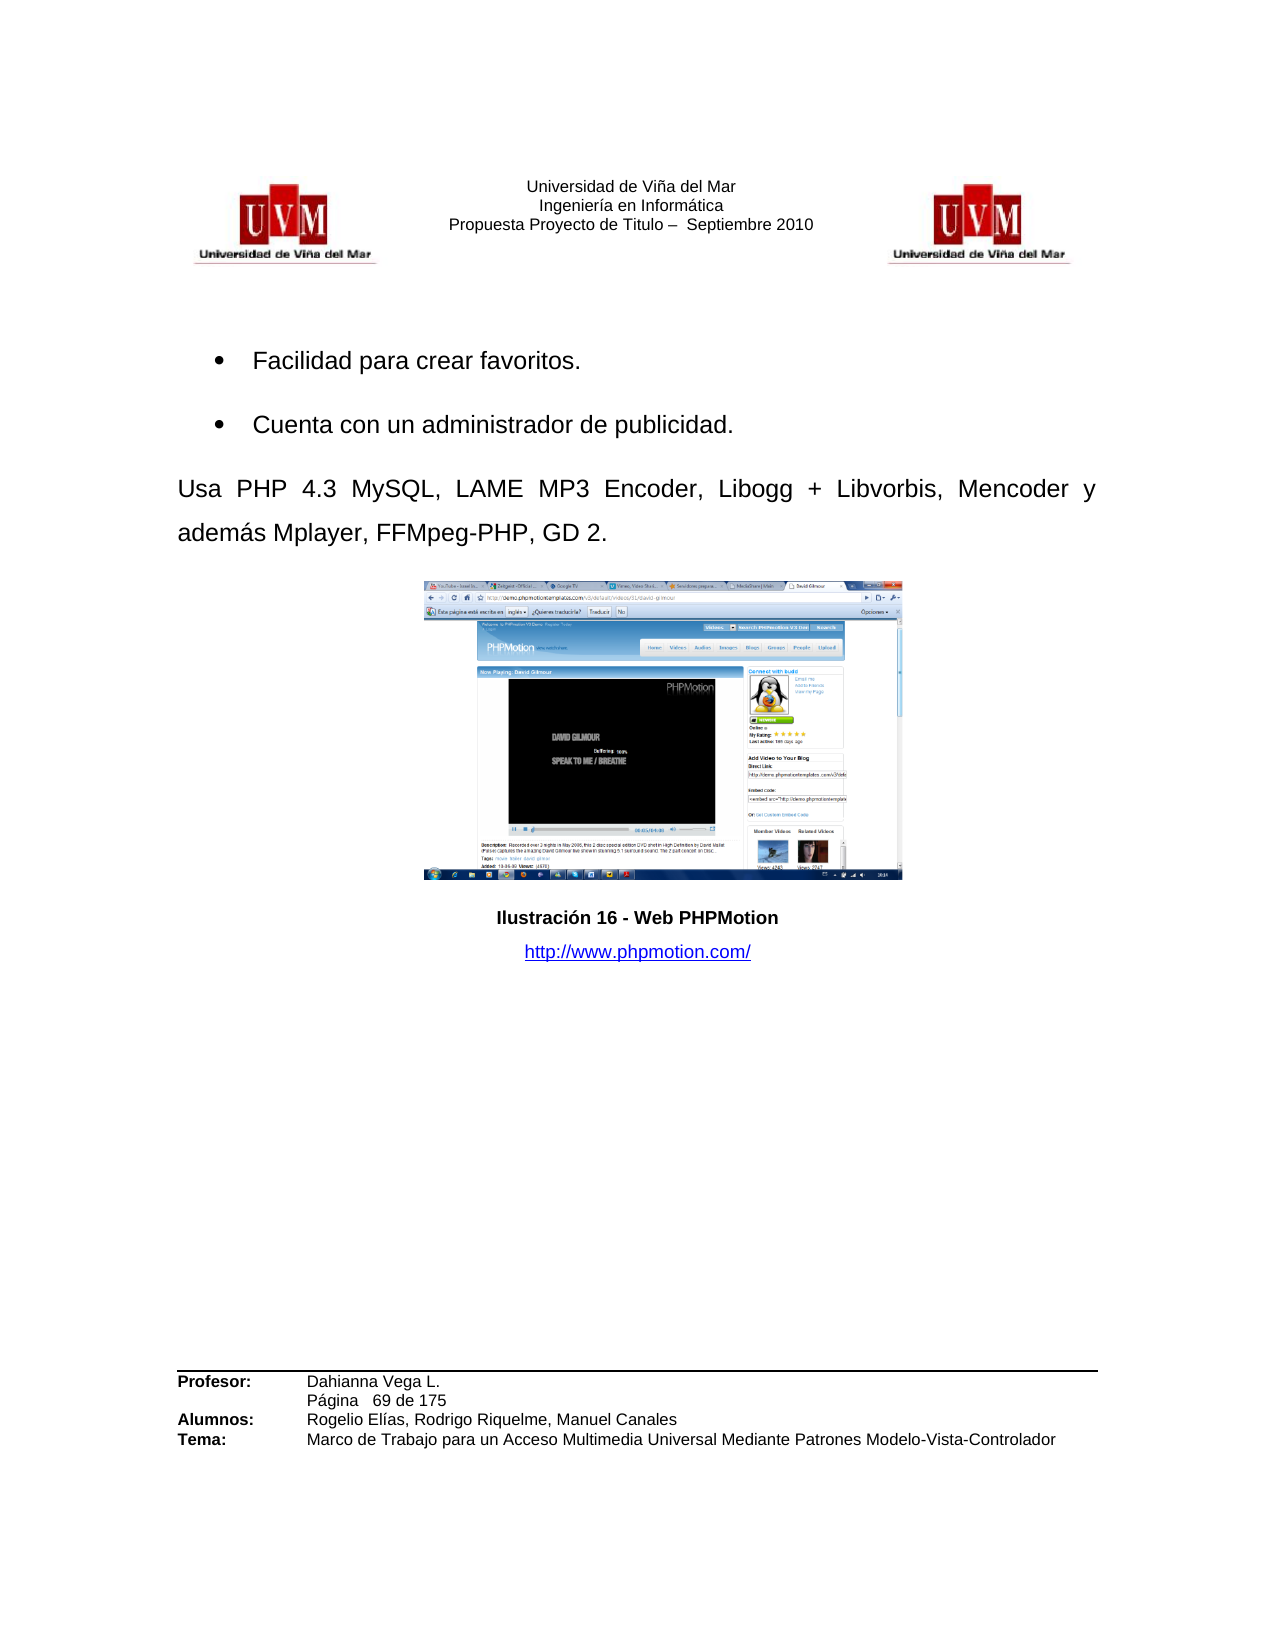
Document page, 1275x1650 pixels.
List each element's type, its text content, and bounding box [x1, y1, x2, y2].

picture [424, 581, 903, 880]
list Cuenta con un administrador de publicidad. [215, 410, 1098, 439]
text Ilustración 16 - Web PHPMotion [177, 907, 1098, 928]
text http://www.phpmotion.com/ [177, 941, 1098, 962]
list Facilidad para crear favoritos. [215, 346, 1098, 375]
text Usa PHP 4.3 MySQL, LAME MP3 Encoder, Libogg + Libvorbis, Mencoder y además Mplayer, FFMpeg-PHP, GD 2. [177, 474, 1098, 546]
picture [177, 176, 390, 267]
picture [871, 176, 1084, 267]
